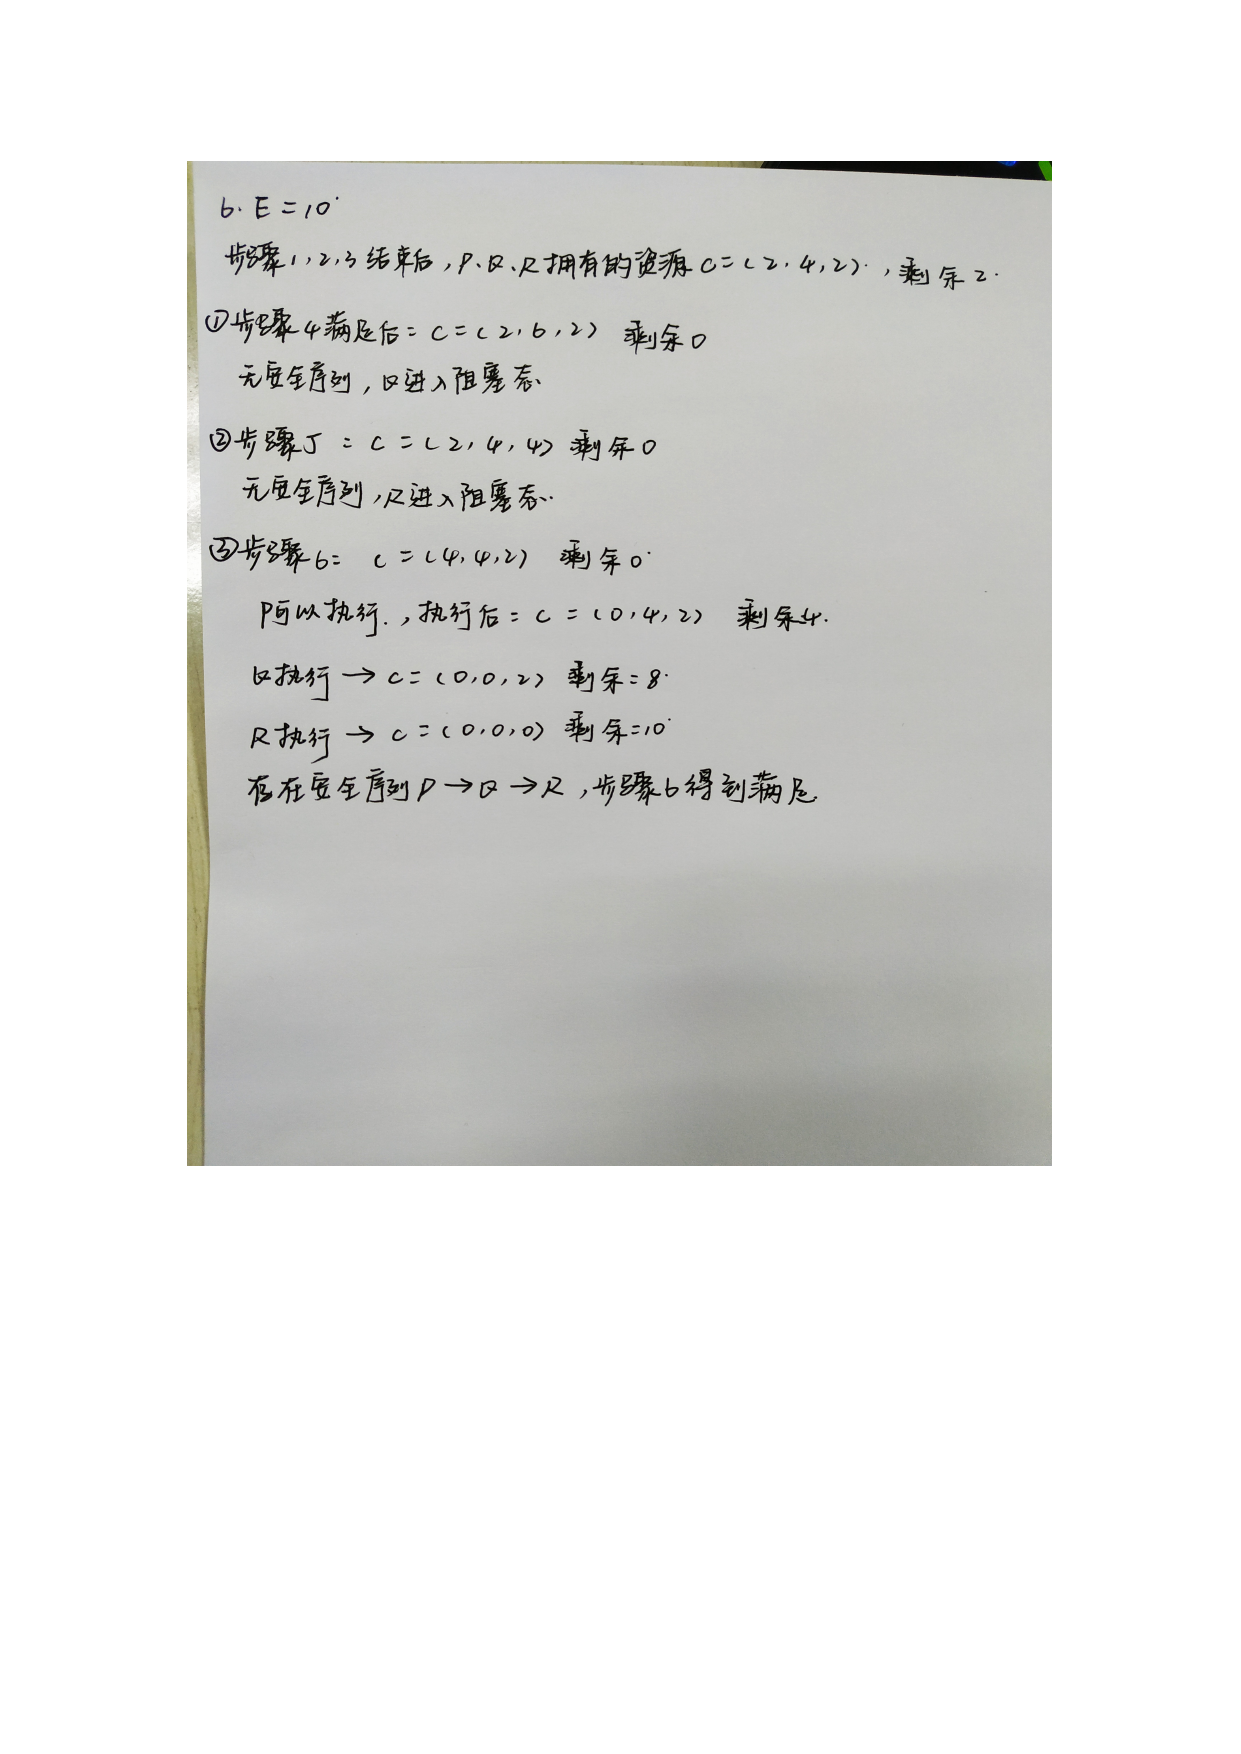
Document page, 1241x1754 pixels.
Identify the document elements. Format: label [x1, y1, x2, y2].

picture [187, 161, 1052, 1166]
